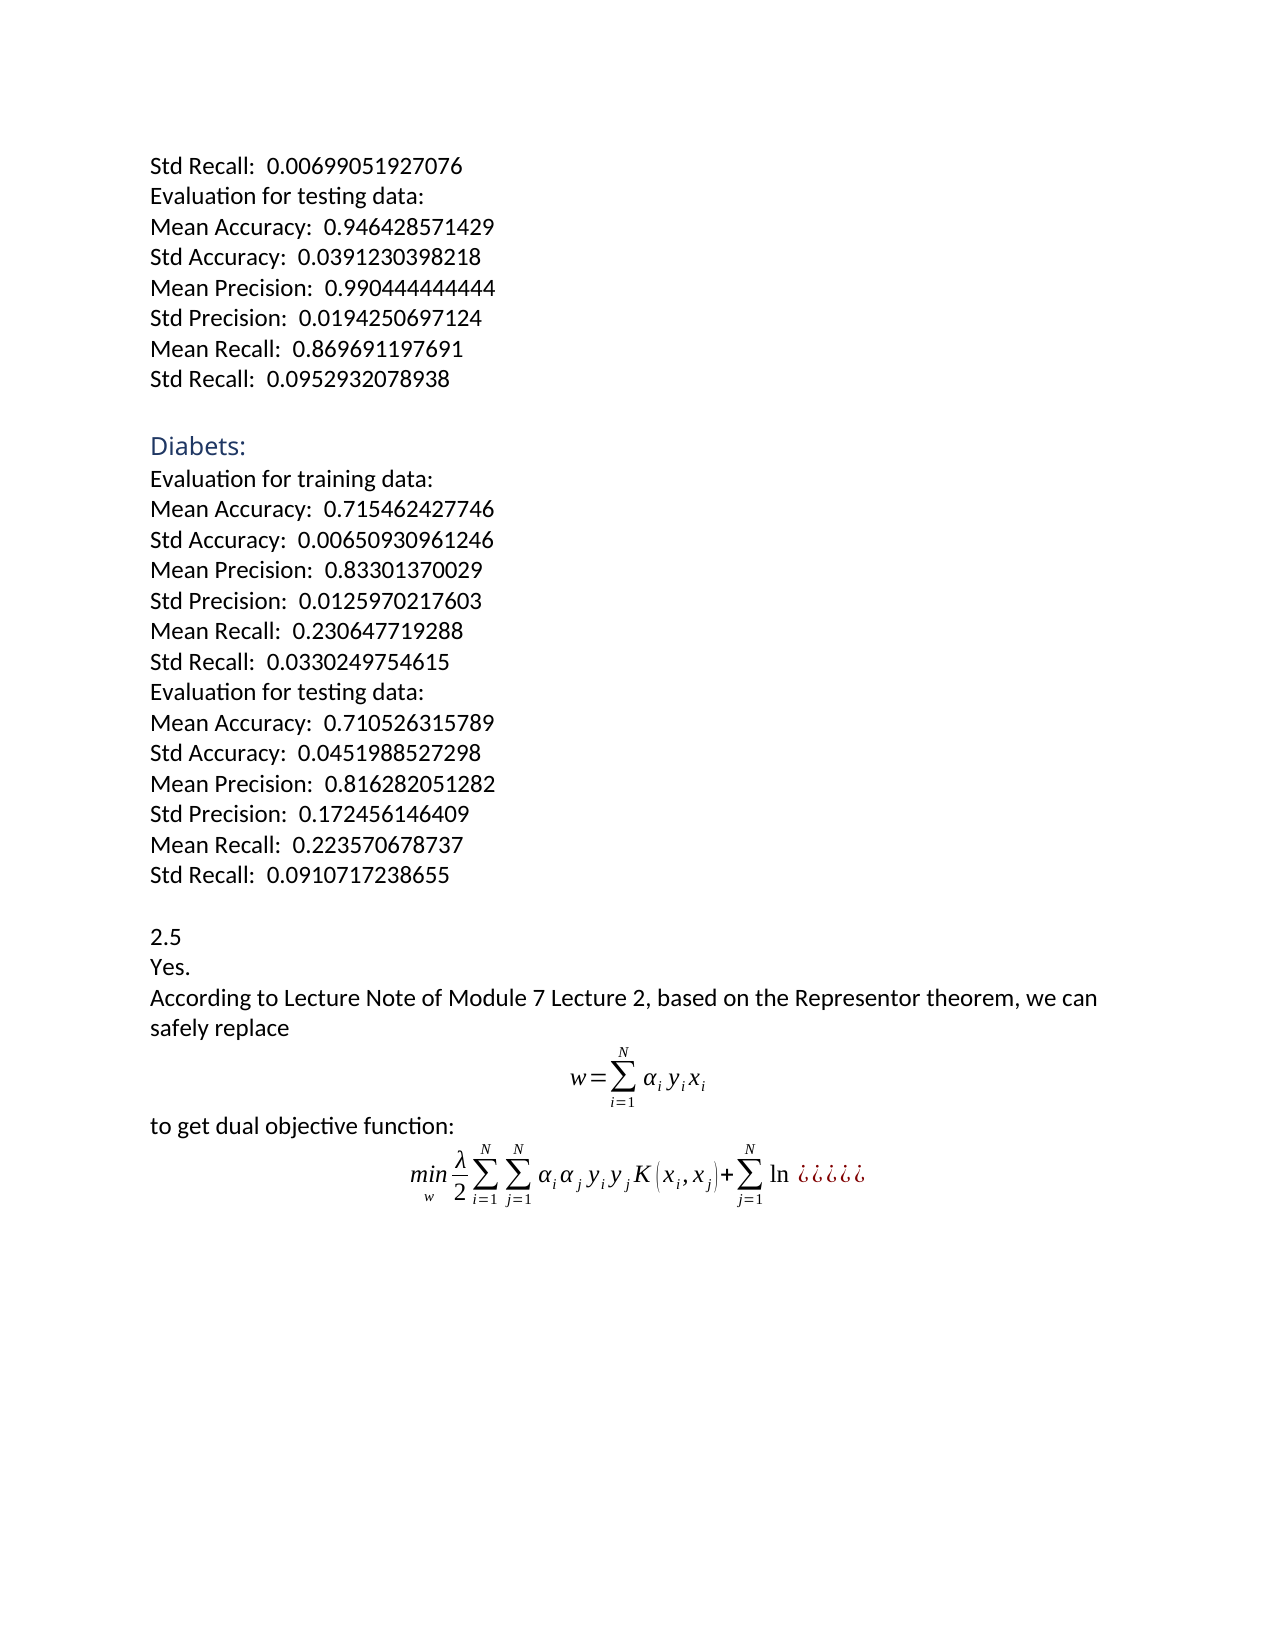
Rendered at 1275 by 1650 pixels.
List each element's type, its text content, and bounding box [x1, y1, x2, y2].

subtitle Diabets: [150, 429, 1125, 463]
text Std Accuracy: 0.0391230398218 [150, 242, 1125, 272]
text Mean Precision: 0.83301370029 [150, 554, 1125, 585]
text Mean Recall: 0.223570678737 [150, 829, 1125, 860]
text Mean Accuracy: 0.946428571429 [150, 211, 1125, 242]
text Std Recall: 0.0330249754615 [150, 646, 1125, 677]
text Std Precision: 0.172456146409 [150, 799, 1125, 829]
text Std Recall: 0.00699051927076 [150, 150, 1125, 181]
text Yes. [150, 951, 1125, 982]
text Mean Precision: 0.990444444444 [150, 272, 1125, 303]
text According to Lecture Note of Module 7 Lecture 2, based on the Representor theorem, we can safely replace [150, 982, 1125, 1043]
text 2.5 [150, 921, 1125, 951]
text Mean Accuracy: 0.715462427746 [150, 493, 1125, 524]
text Mean Precision: 0.816282051282 [150, 768, 1125, 799]
text Std Precision: 0.0194250697124 [150, 303, 1125, 333]
text to get dual objective function: [150, 1110, 1125, 1141]
text Std Accuracy: 0.0451988527298 [150, 738, 1125, 768]
text Std Precision: 0.0125970217603 [150, 585, 1125, 616]
text Evaluation for testing data: [150, 181, 1125, 211]
text Mean Recall: 0.869691197691 [150, 333, 1125, 364]
text Std Accuracy: 0.00650930961246 [150, 524, 1125, 554]
text Std Recall: 0.0952932078938 [150, 364, 1125, 394]
text Evaluation for testing data: [150, 677, 1125, 707]
text Mean Accuracy: 0.710526315789 [150, 707, 1125, 738]
text Evaluation for training data: [150, 463, 1125, 493]
text Std Recall: 0.0910717238655 [150, 860, 1125, 890]
text Mean Recall: 0.230647719288 [150, 616, 1125, 646]
